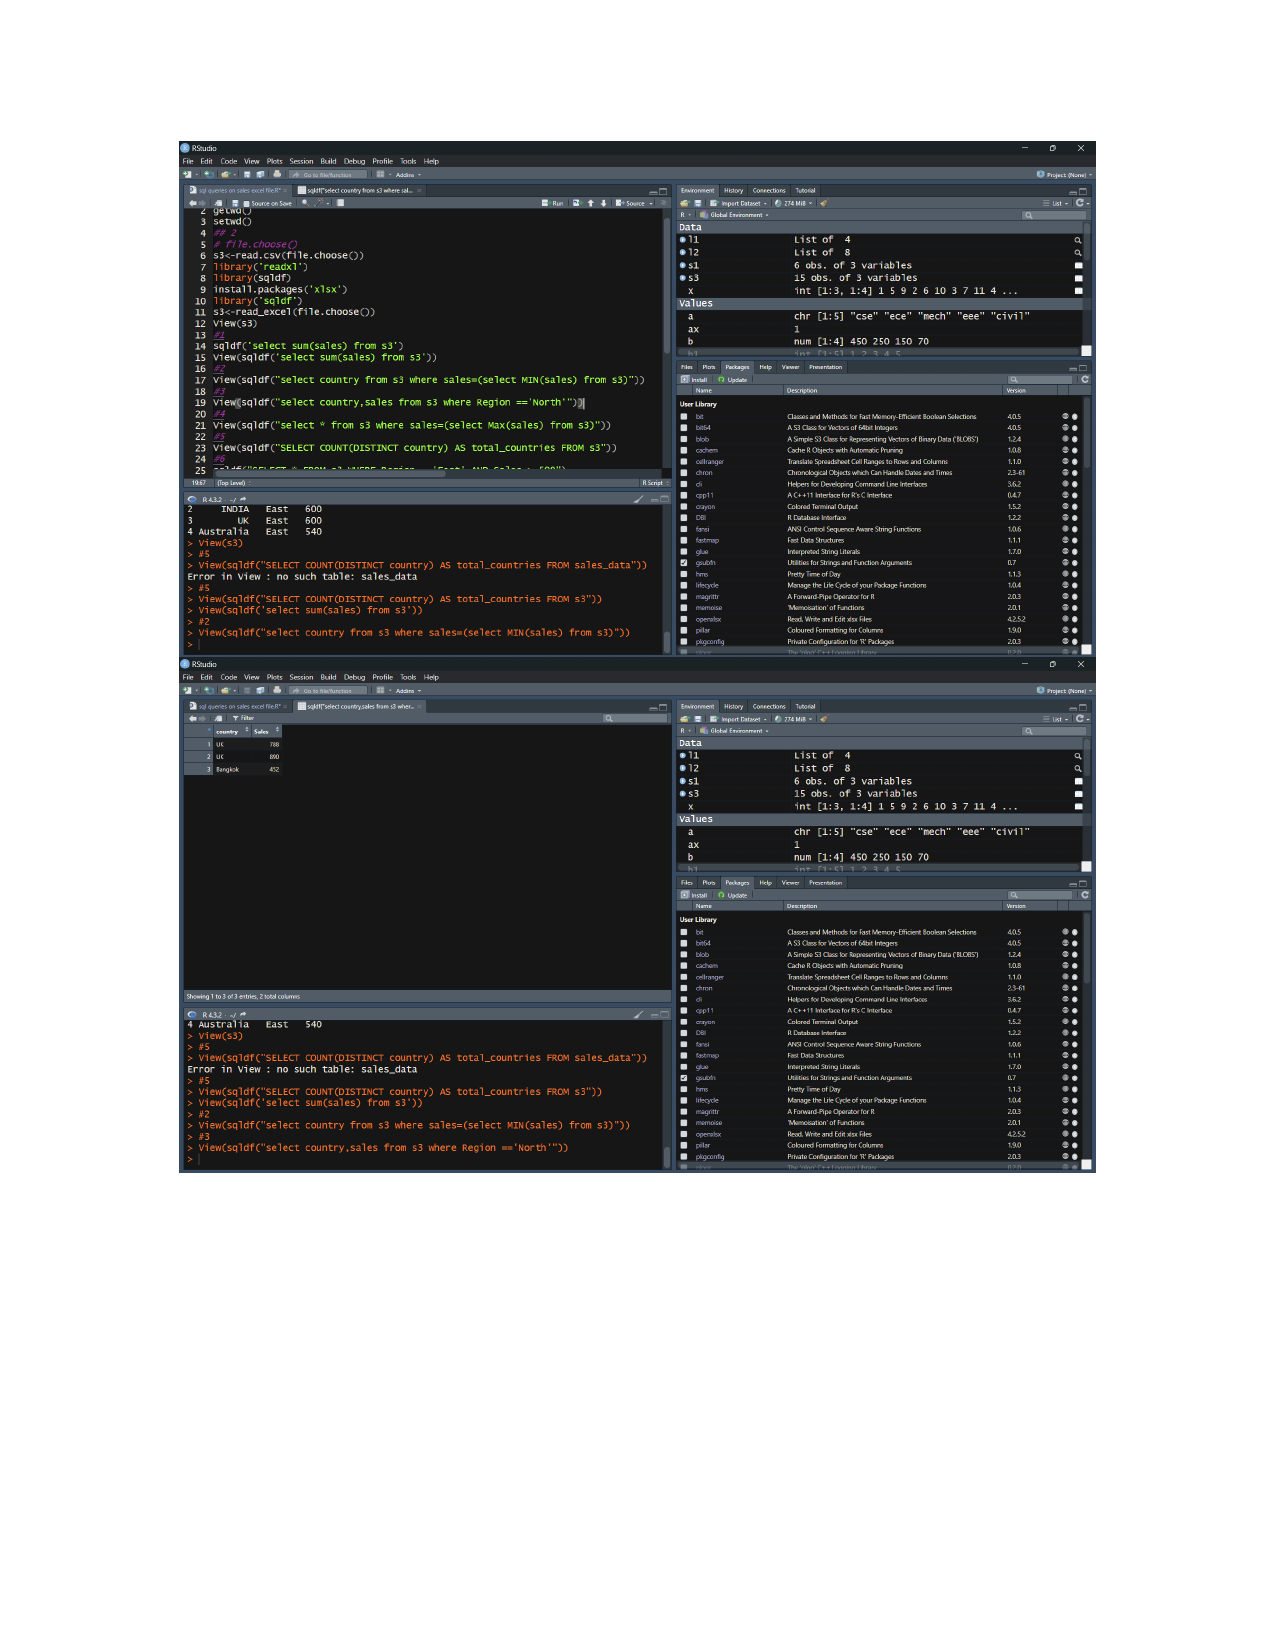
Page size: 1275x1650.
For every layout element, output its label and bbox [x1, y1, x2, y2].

picture [179, 141, 1096, 1173]
